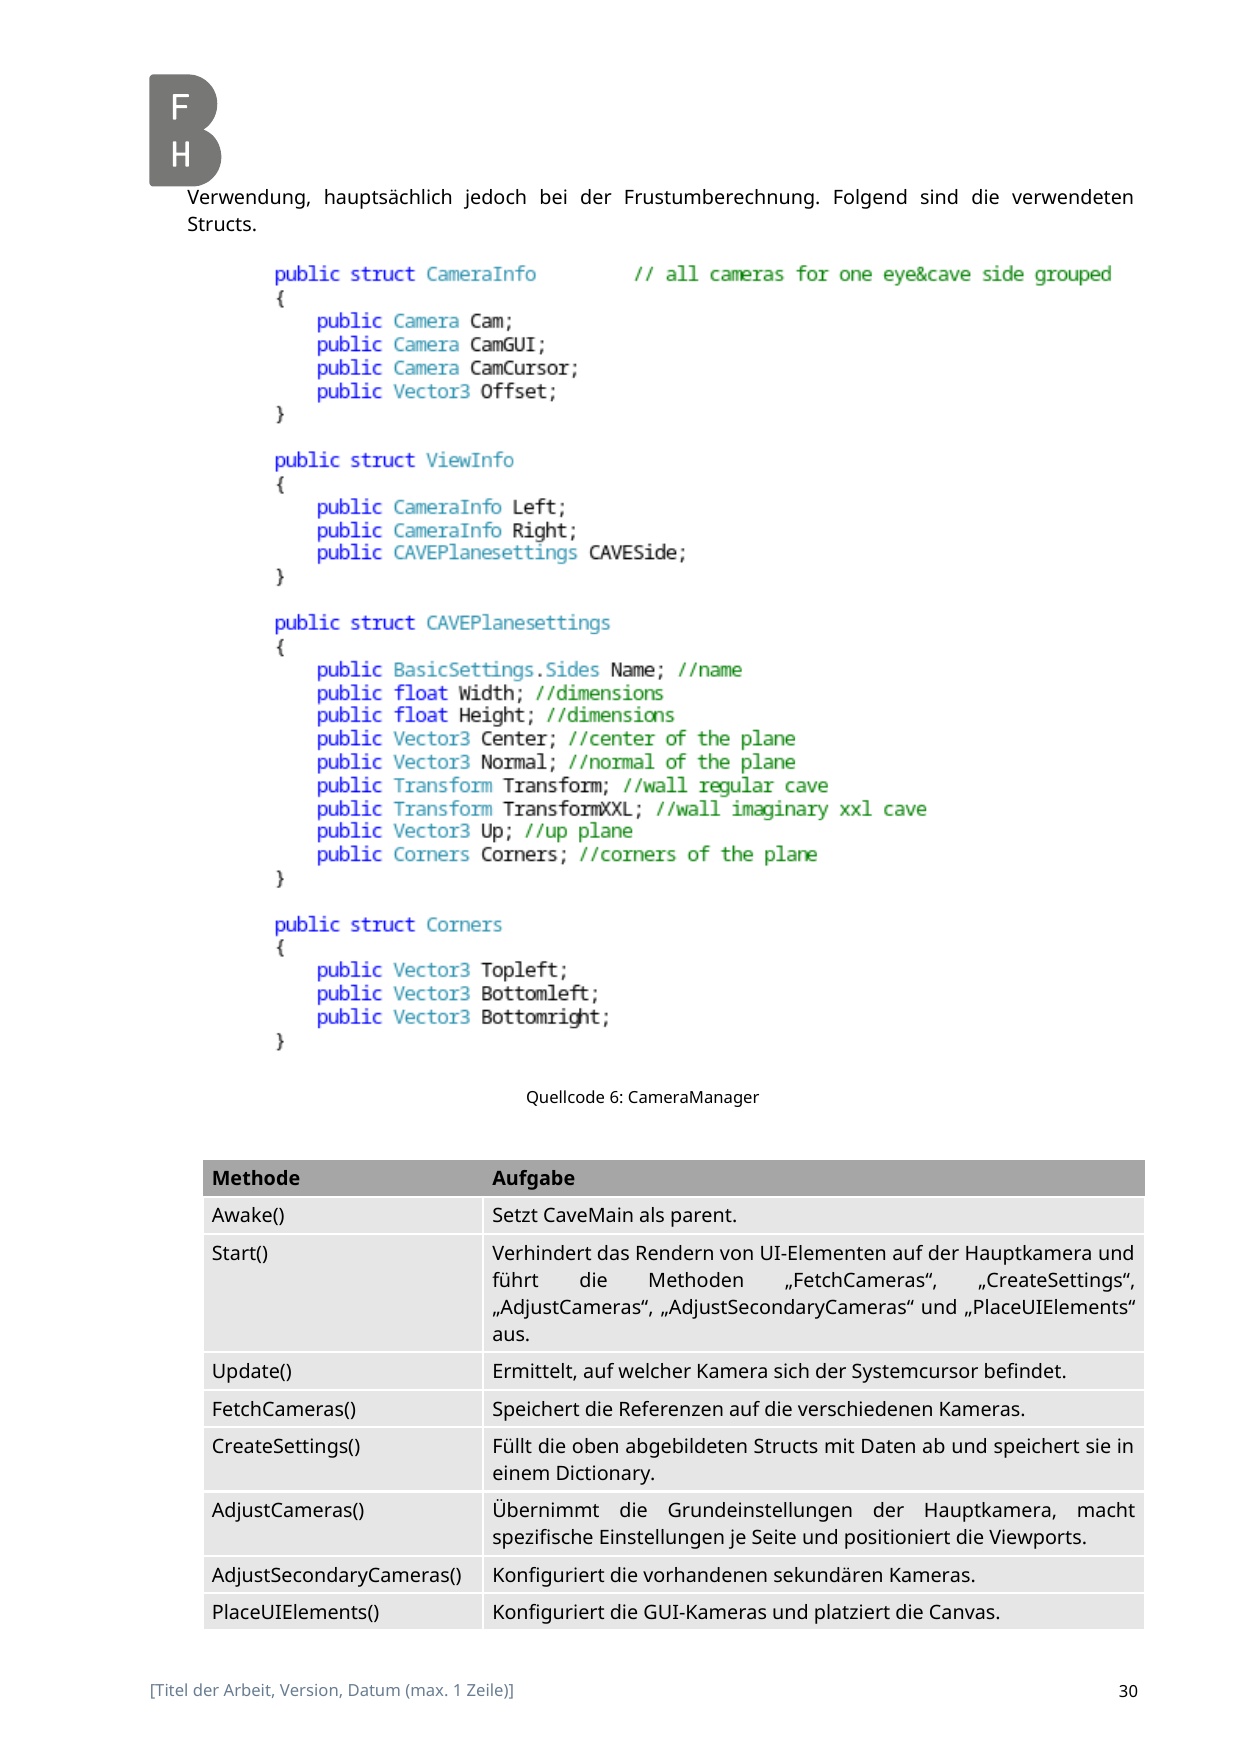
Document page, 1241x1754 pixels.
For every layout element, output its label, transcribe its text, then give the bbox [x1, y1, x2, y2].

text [187, 183, 1136, 237]
table_header Aufgabe [483, 1160, 1145, 1196]
table_cell Übernimmt die Grundeinstellungen der Hauptkamera, macht spezifische Einstellungen je Seite und positioniert die Viewports. [484, 1493, 1144, 1555]
table_cell Update() [204, 1353, 482, 1389]
table_cell CreateSettings() [204, 1428, 482, 1490]
table_cell Setzt CaveMain als parent. [484, 1198, 1144, 1233]
table_cell Start() [204, 1235, 482, 1351]
table_header Methode [203, 1160, 483, 1196]
table_cell Ermittelt, auf welcher Kamera sich der Systemcursor befindet. [484, 1353, 1144, 1389]
table_cell Verhindert das Rendern von UI-Elementen auf der Hauptkamera und führt die Methoden „FetchCameras“, „CreateSettings“, „AdjustCameras“, „AdjustSecondaryCameras“ und „PlaceUIElements“ aus. [484, 1235, 1144, 1351]
table_cell AdjustCameras() [204, 1493, 482, 1555]
table_cell Konfiguriert die vorhandenen sekundären Kameras. [484, 1557, 1144, 1592]
table_cell PlaceUIElements() [204, 1594, 482, 1629]
table_cell AdjustSecondaryCameras() [204, 1557, 482, 1592]
table_cell Speichert die Referenzen auf die verschiedenen Kameras. [484, 1391, 1144, 1426]
table_cell Konfiguriert die GUI-Kameras und platziert die Canvas. [484, 1594, 1144, 1629]
table_cell FetchCameras() [204, 1391, 482, 1426]
table_cell Awake() [204, 1198, 482, 1233]
table_cell Füllt die oben abgebildeten Structs mit Daten ab und speichert sie in einem Dictionary. [484, 1428, 1144, 1490]
